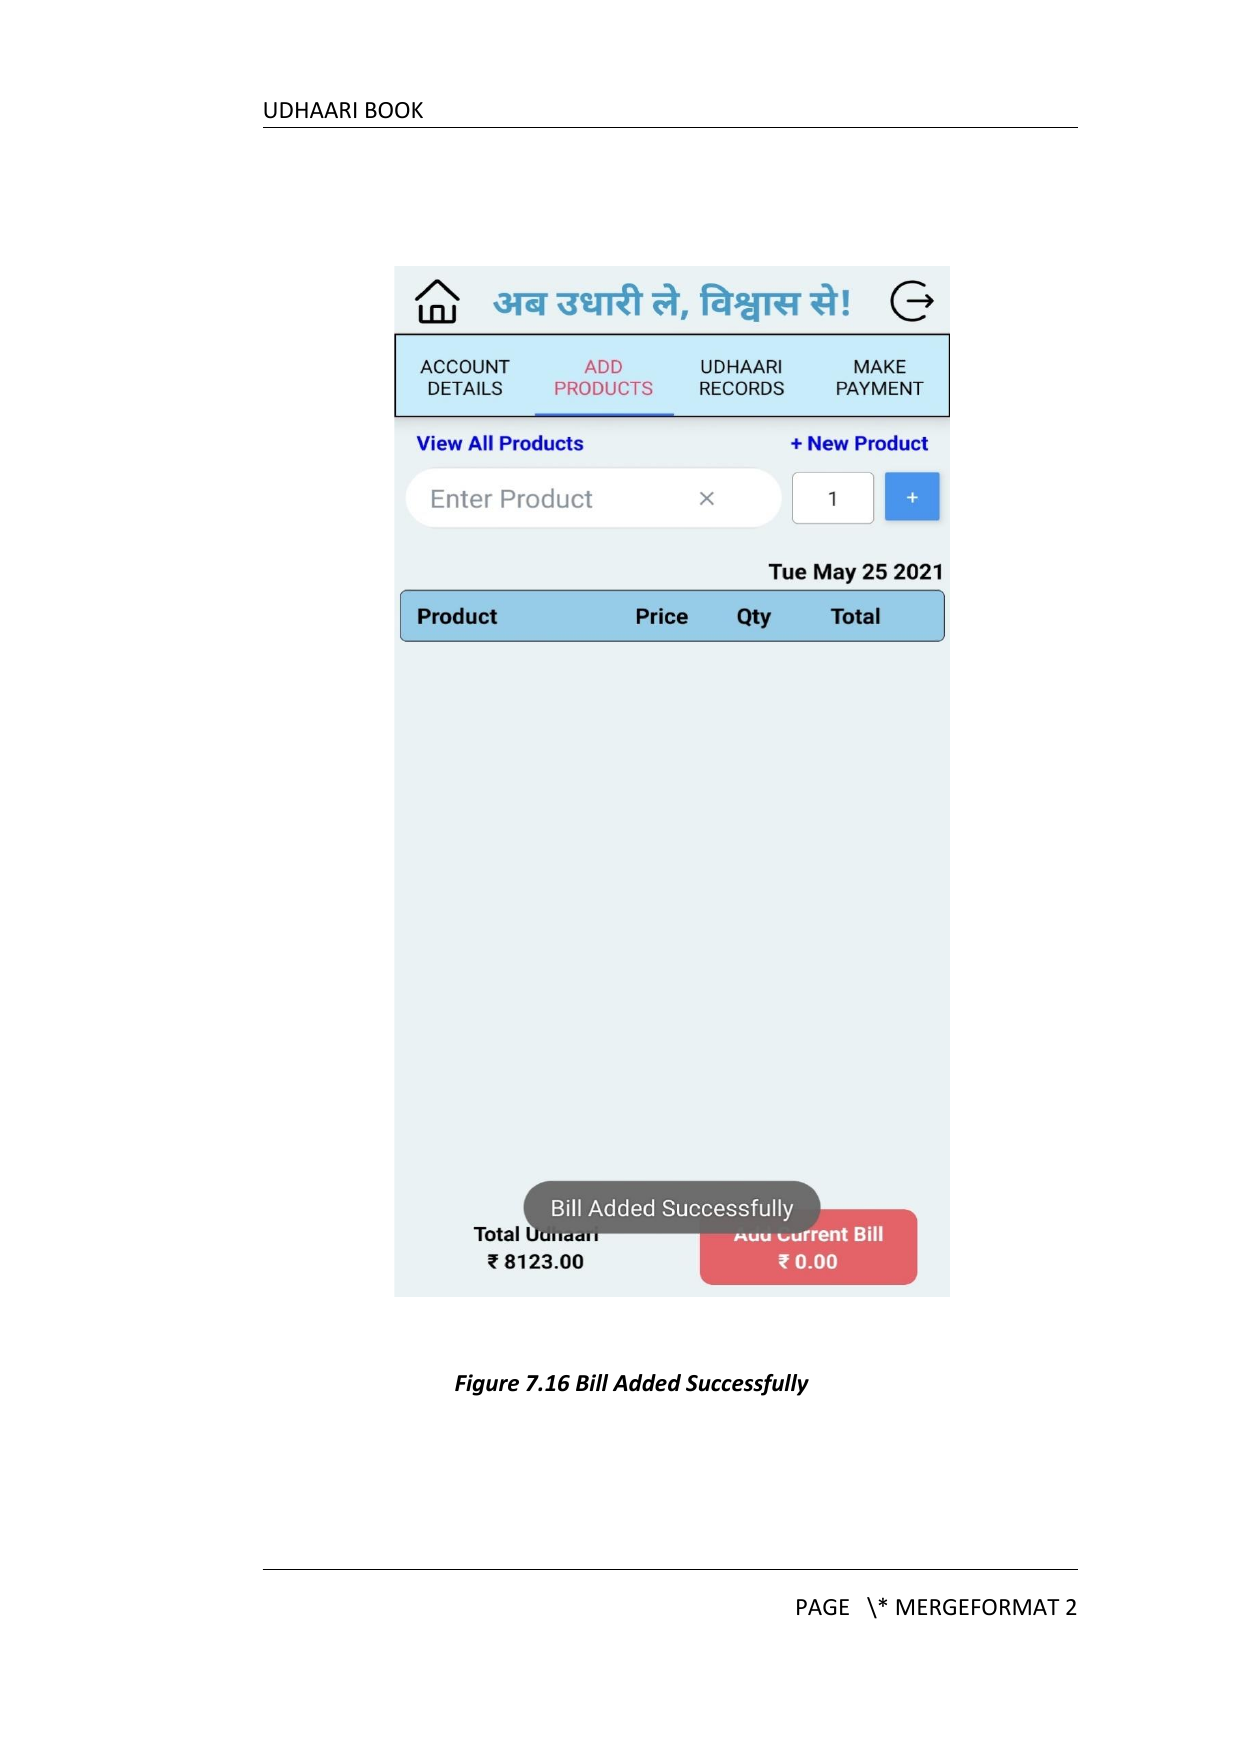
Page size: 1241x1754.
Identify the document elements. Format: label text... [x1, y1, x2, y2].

text Figure 7.16 Bill Added Successfully [187, 1367, 1078, 1397]
picture [394, 266, 950, 1297]
